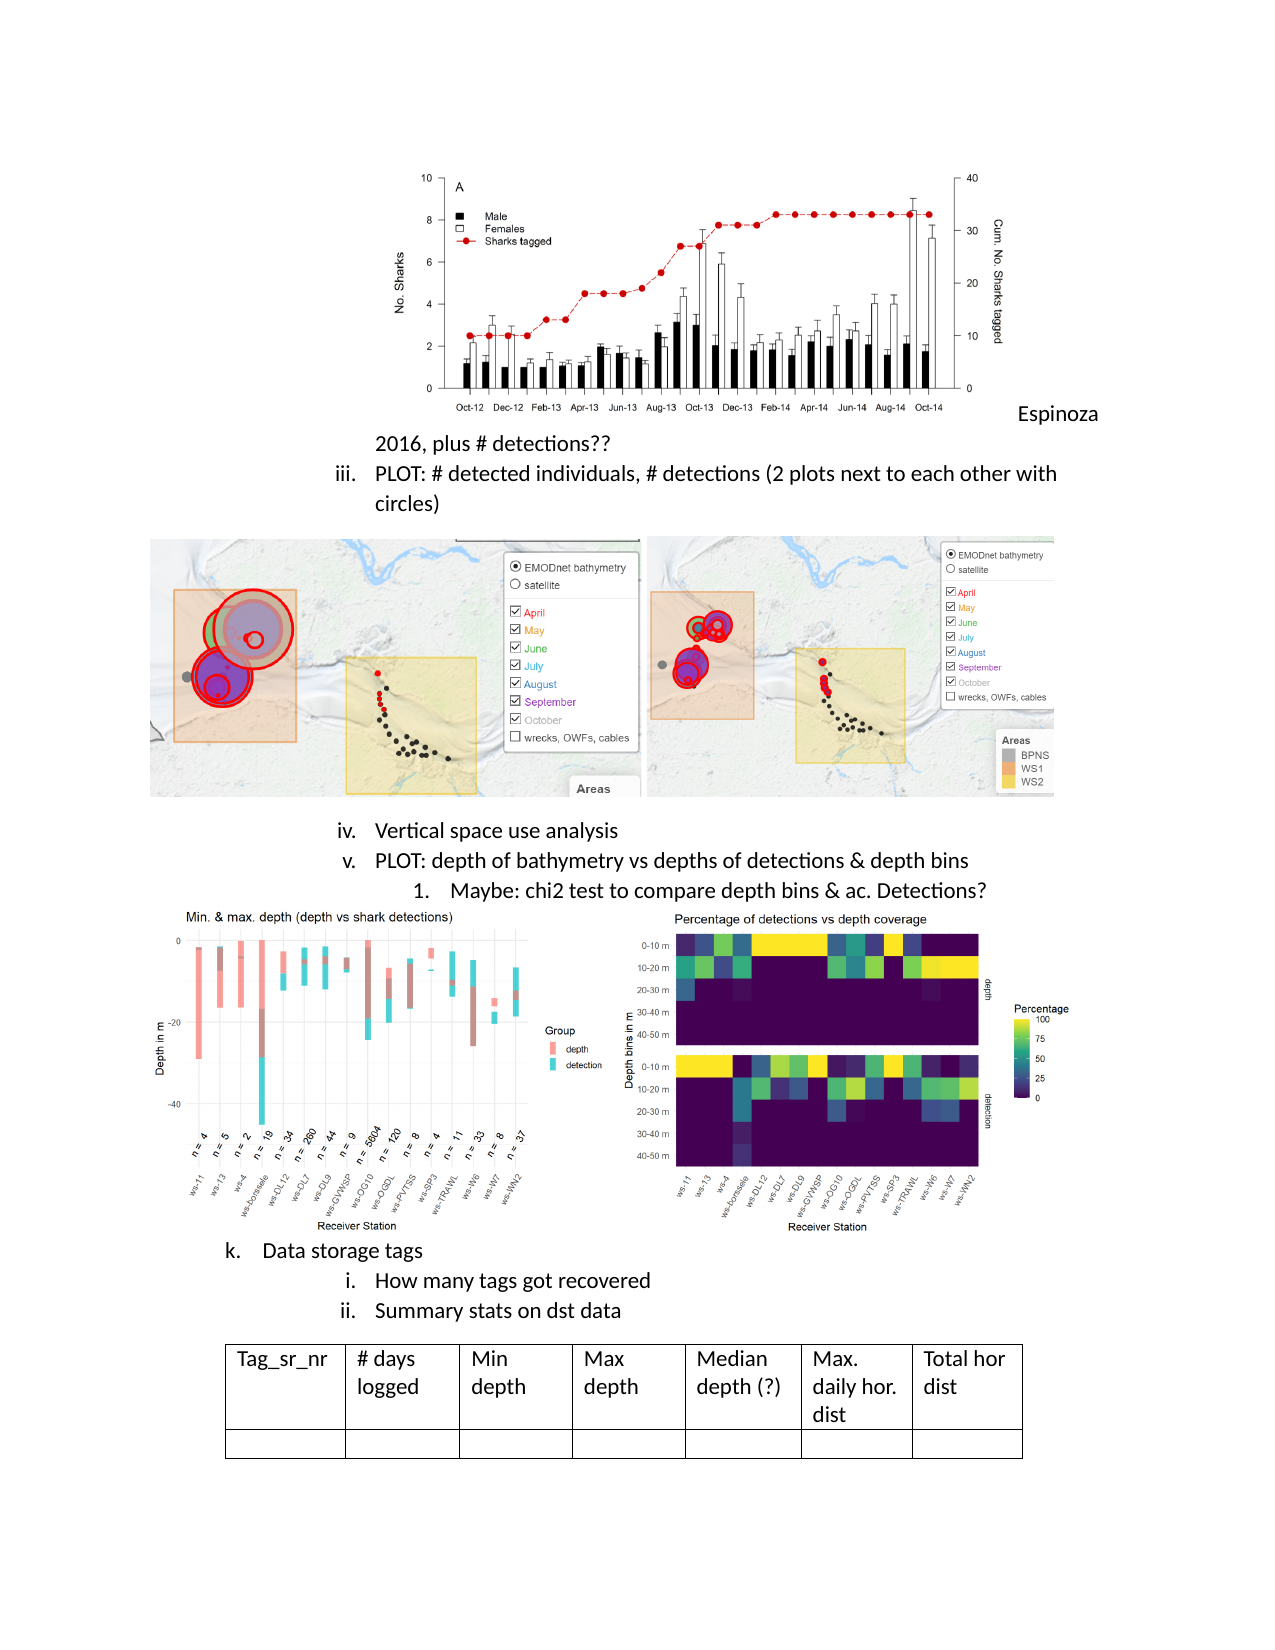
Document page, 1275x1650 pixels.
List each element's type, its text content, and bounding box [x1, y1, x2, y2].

list Summary stats on dst data [356, 1297, 1125, 1324]
list Maybe: chi2 test to compare depth bins & ac. Detections? [412, 876, 1125, 904]
table_cell [226, 1430, 345, 1458]
table_cell [573, 1430, 685, 1458]
table_cell [346, 1430, 459, 1458]
table_header Max depth [573, 1345, 685, 1428]
list PLOT: depth of bathymetry vs depths of detections & depth bins [356, 846, 1125, 874]
table_cell [686, 1430, 801, 1458]
picture [646, 536, 1054, 797]
table_header Max. daily hor. dist [802, 1345, 912, 1428]
picture [150, 906, 1071, 1234]
table_header # days logged [346, 1345, 459, 1428]
list How many tags got recovered [356, 1266, 1125, 1294]
table_cell [913, 1430, 1022, 1458]
table_header Tag_sr_nr [226, 1345, 345, 1428]
table_header Total hor dist [913, 1345, 1022, 1428]
list Vertical space use analysis [356, 816, 1125, 844]
table_cell [802, 1430, 912, 1458]
table_header Median depth (?) [686, 1345, 801, 1428]
picture [375, 150, 1018, 421]
table_cell [460, 1430, 572, 1458]
table_header Min depth [460, 1345, 572, 1428]
list Data storage tags [225, 1236, 1125, 1264]
picture [150, 539, 642, 797]
list PLOT: # detected individuals, # detections (2 plots next to each other with circles) [356, 459, 1125, 517]
